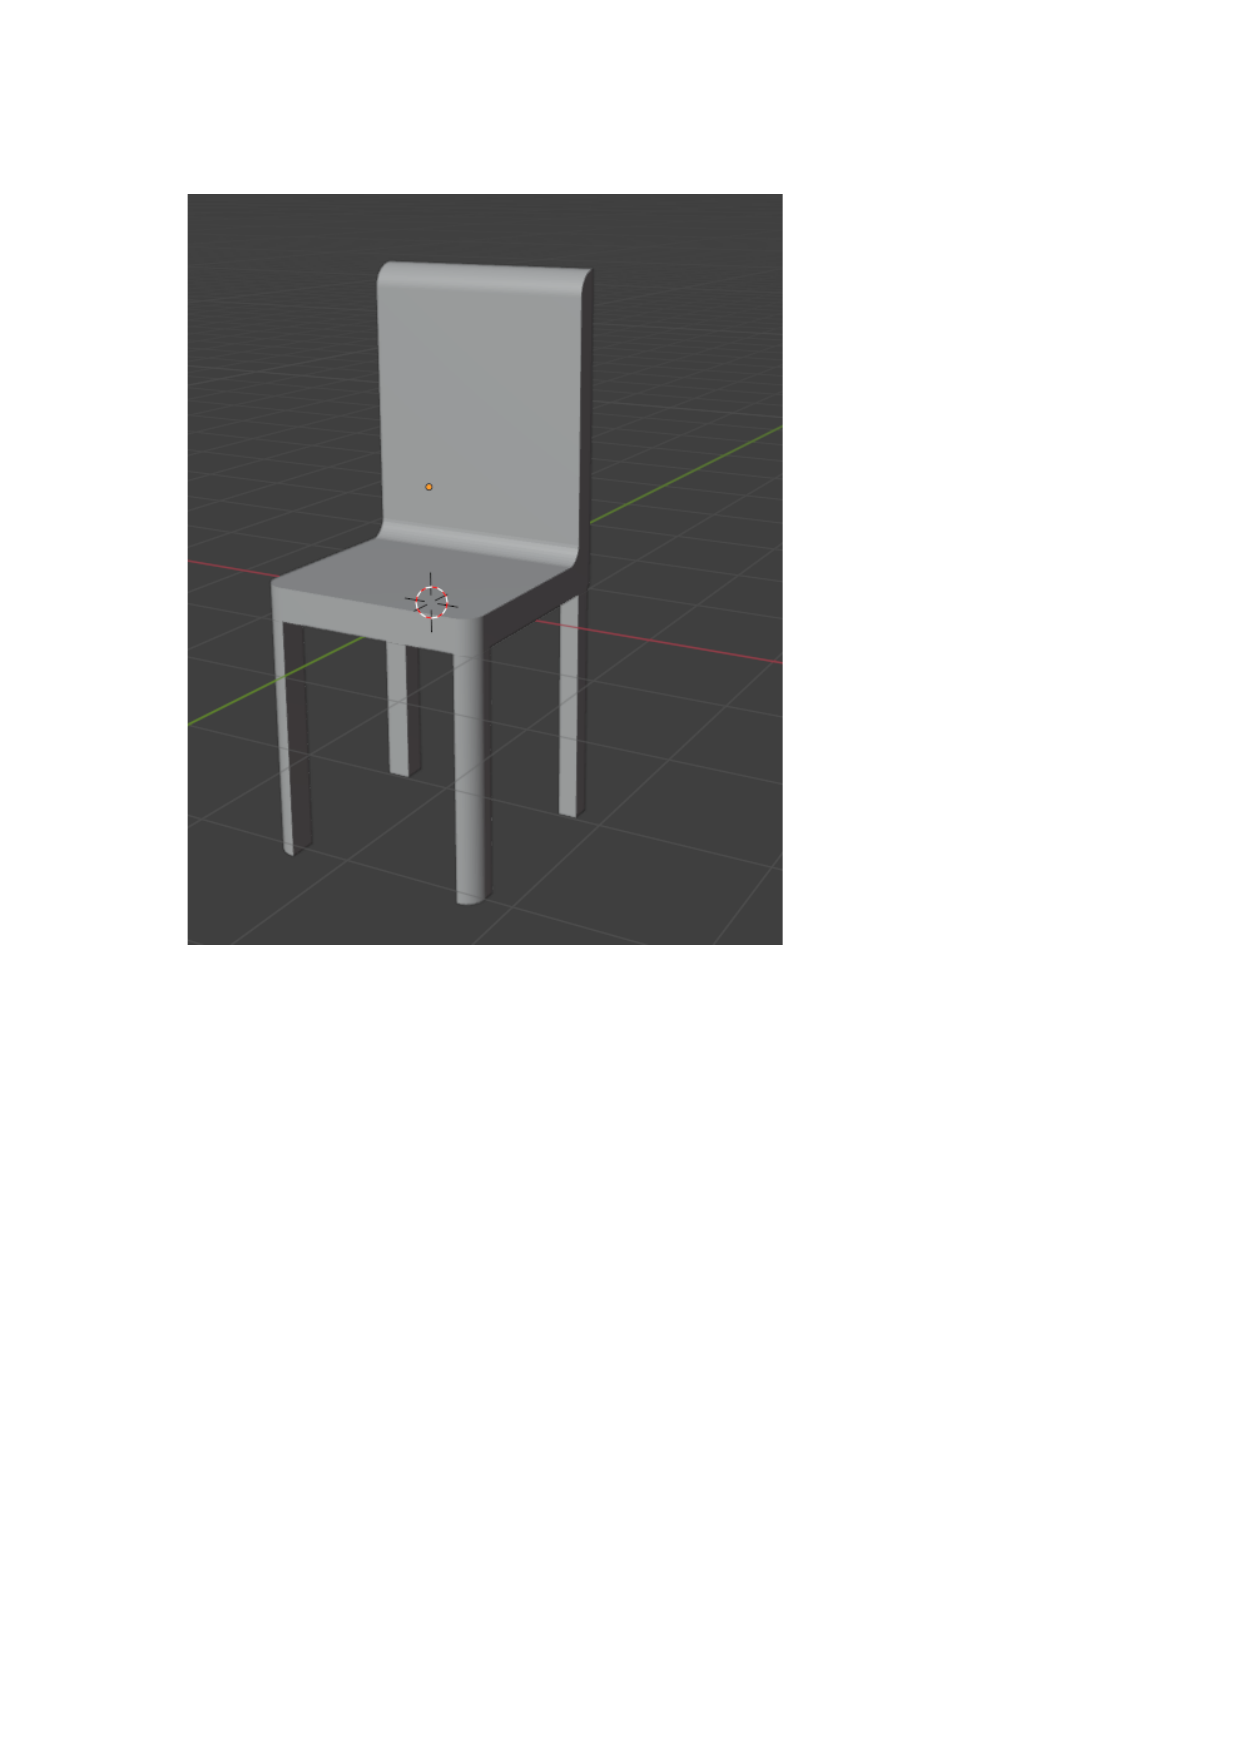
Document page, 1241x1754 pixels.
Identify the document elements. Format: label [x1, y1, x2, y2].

picture [187, 194, 783, 945]
